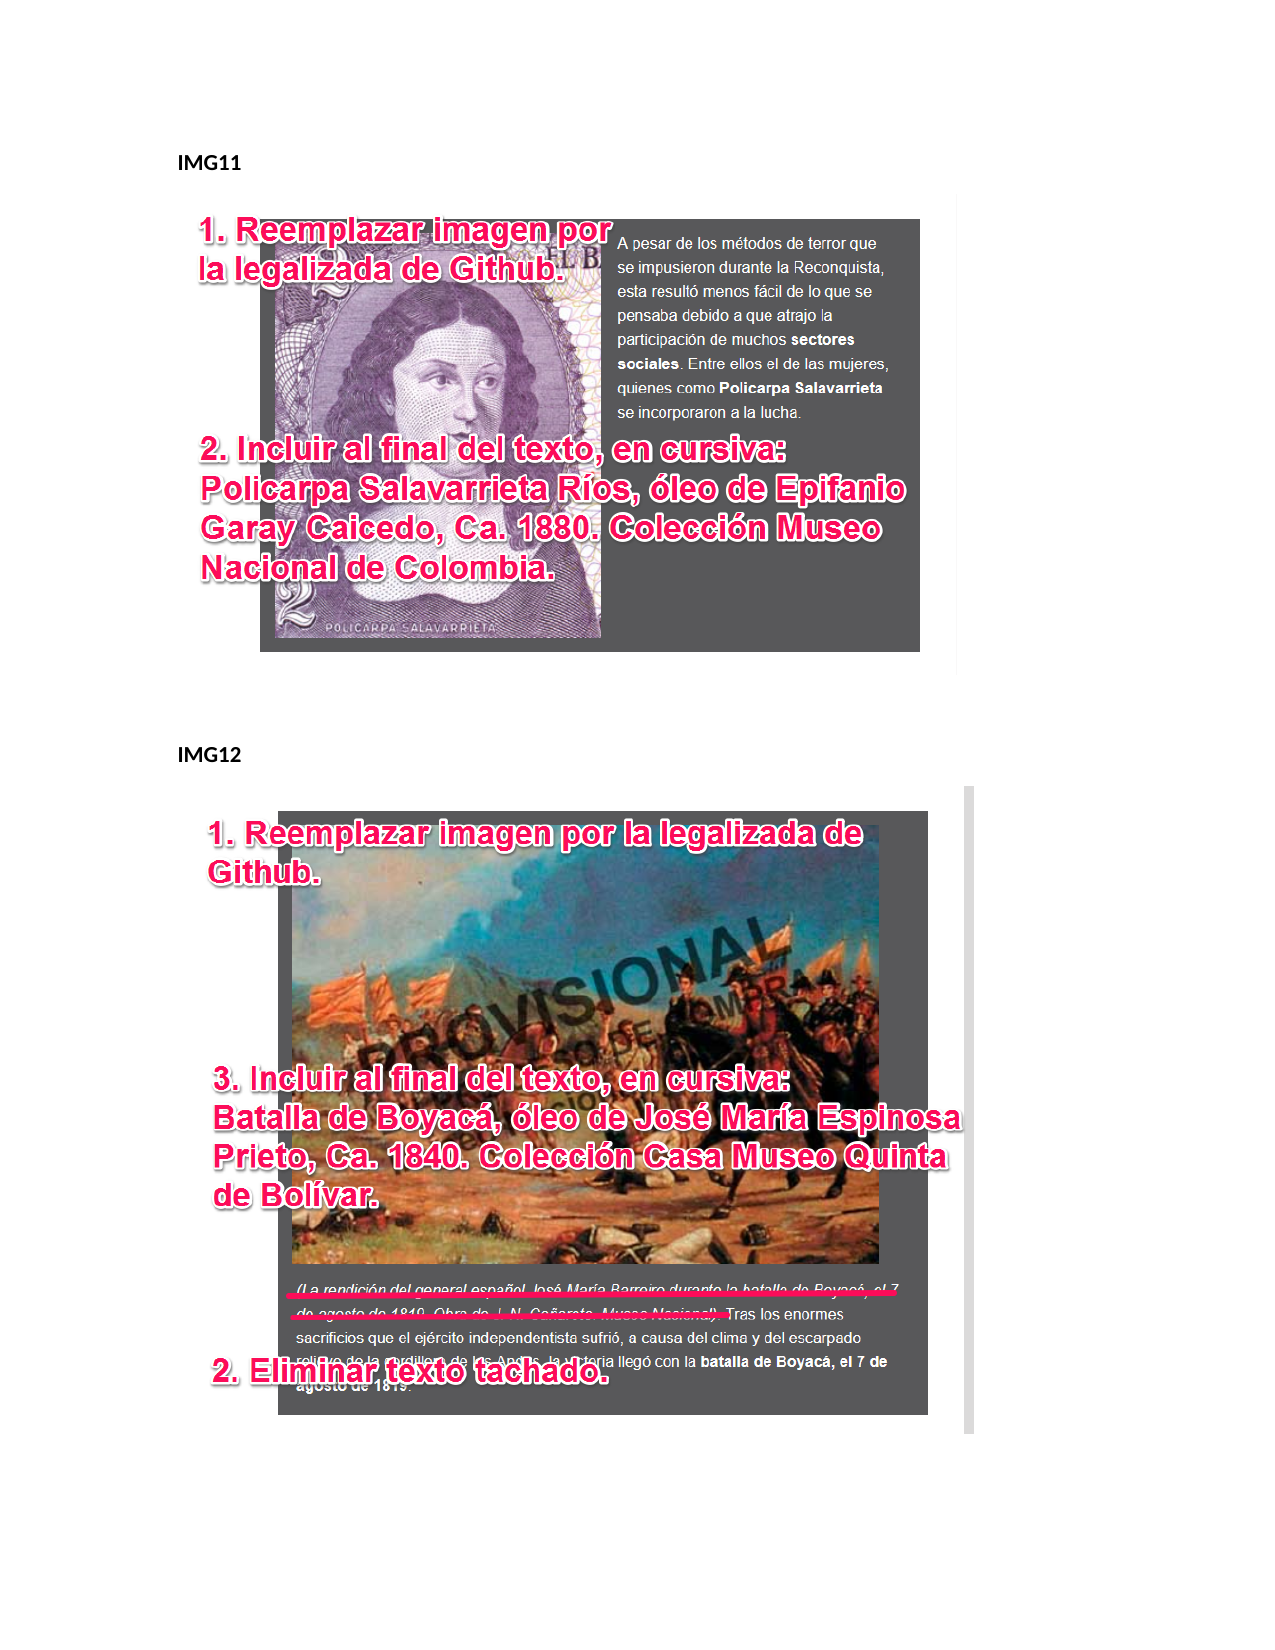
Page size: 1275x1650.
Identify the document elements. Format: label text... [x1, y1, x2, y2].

picture [177, 194, 957, 675]
text IMG11 [177, 148, 1098, 176]
text IMG12 [177, 740, 1098, 768]
picture [177, 786, 974, 1434]
